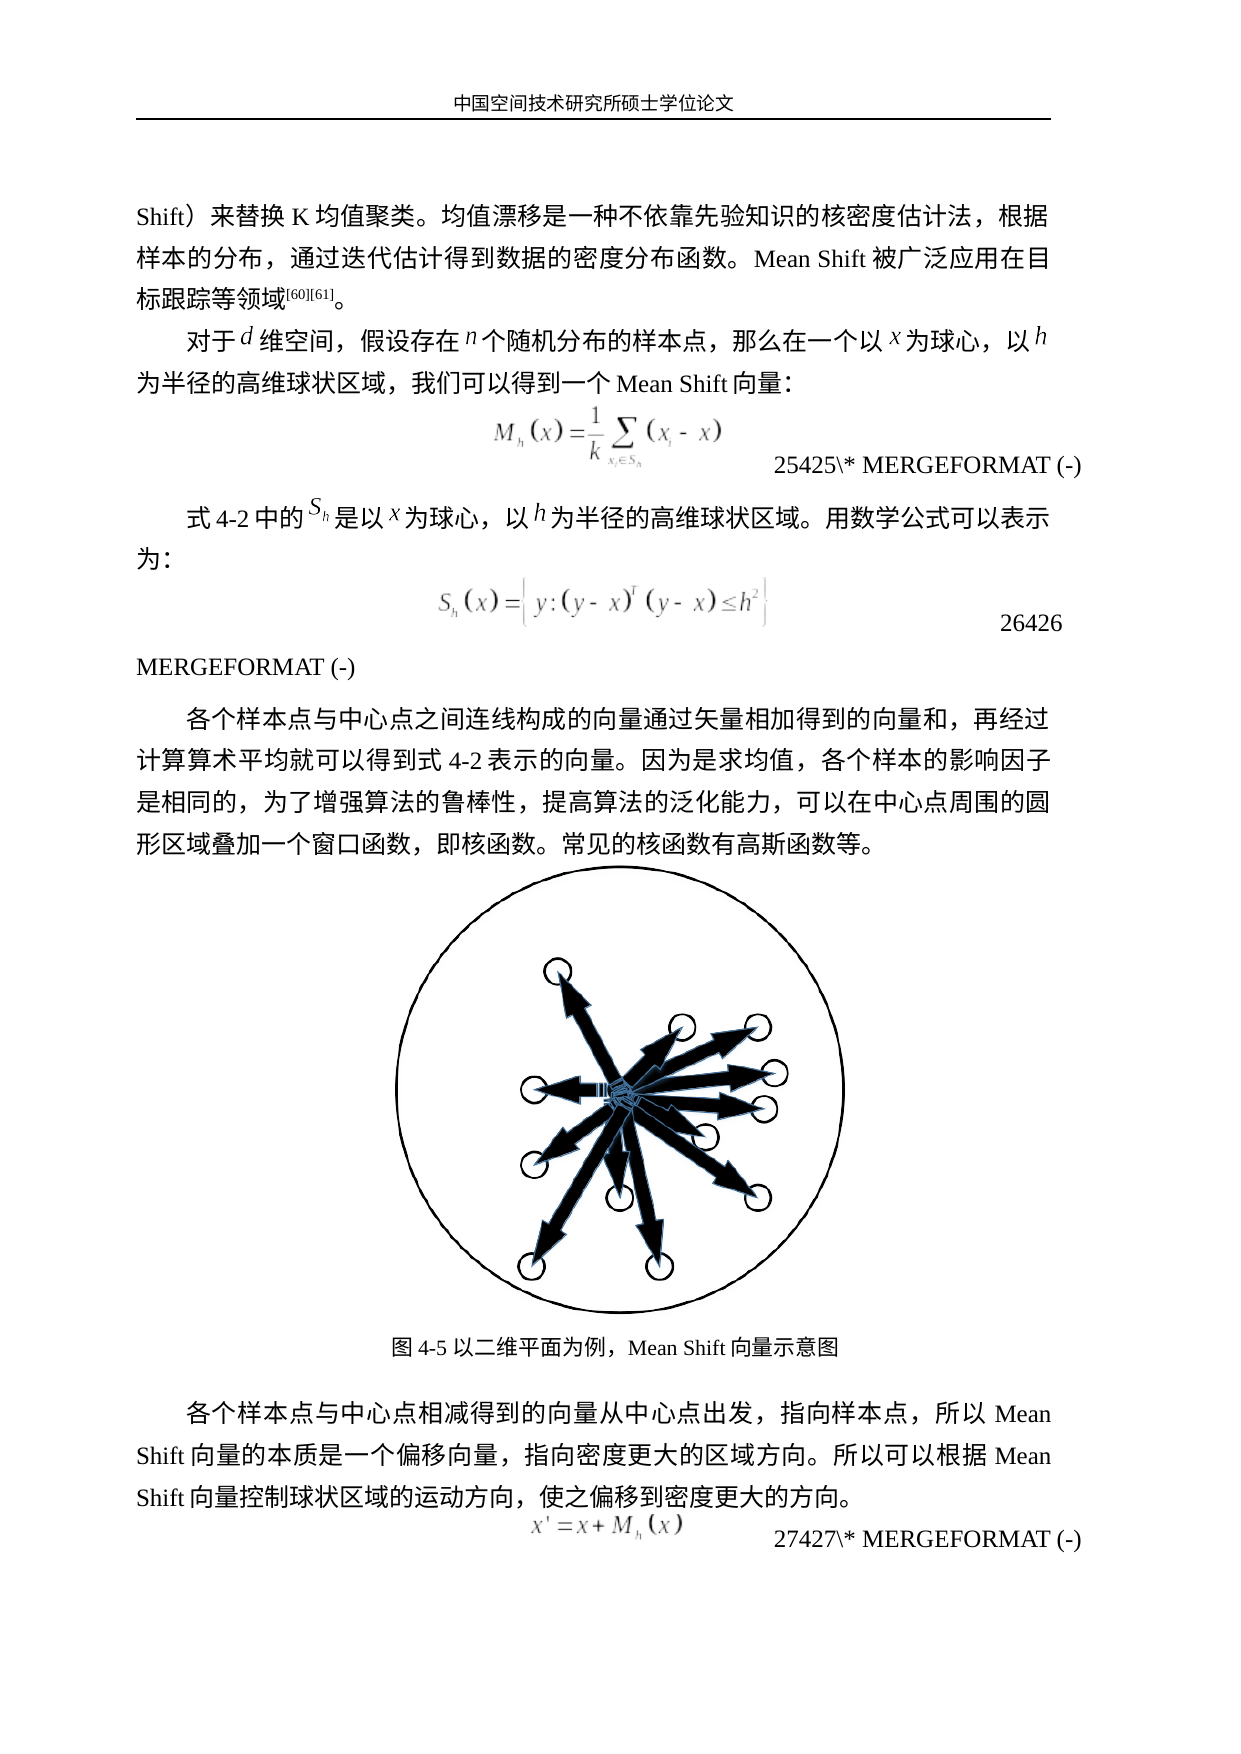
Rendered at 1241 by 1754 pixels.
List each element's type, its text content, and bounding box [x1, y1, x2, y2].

subtitle 图4-5 以二维平面为例，Mean Shift向量示意图 [136, 1335, 1051, 1360]
text 各个样本点与中心点相减得到的向量从中心点出发，指向样本点，所以Mean Shift向量的本质是一个偏移向量，指向密度更大的区域方向。所以可以根据Mean Shift向量控制球状区域的运动方向，使之偏移到密度更大的方向。 [136, 1389, 1051, 1514]
text 各个样本点与中心点之间连线构成的向量通过矢量相加得到的向量和，再经过计算算术平均就可以得到式4-2表示的向量。因为是求均值，各个样本的影响因子是相同的，为了增强算法的鲁棒性，提高算法的泛化能力，可以在中心点周围的圆形区域叠加一个窗口函数，即核函数。常见的核函数有高斯函数等。 [136, 695, 1051, 861]
text 式4-2中的是以为球心，以为半径的高维球状区域。用数学公式可以表示为： [136, 494, 1051, 577]
text 对于维空间，假设存在个随机分布的样本点，那么在一个以为球心，以为半径的高维球状区域，我们可以得到一个Mean Shift向量： [136, 317, 1051, 401]
